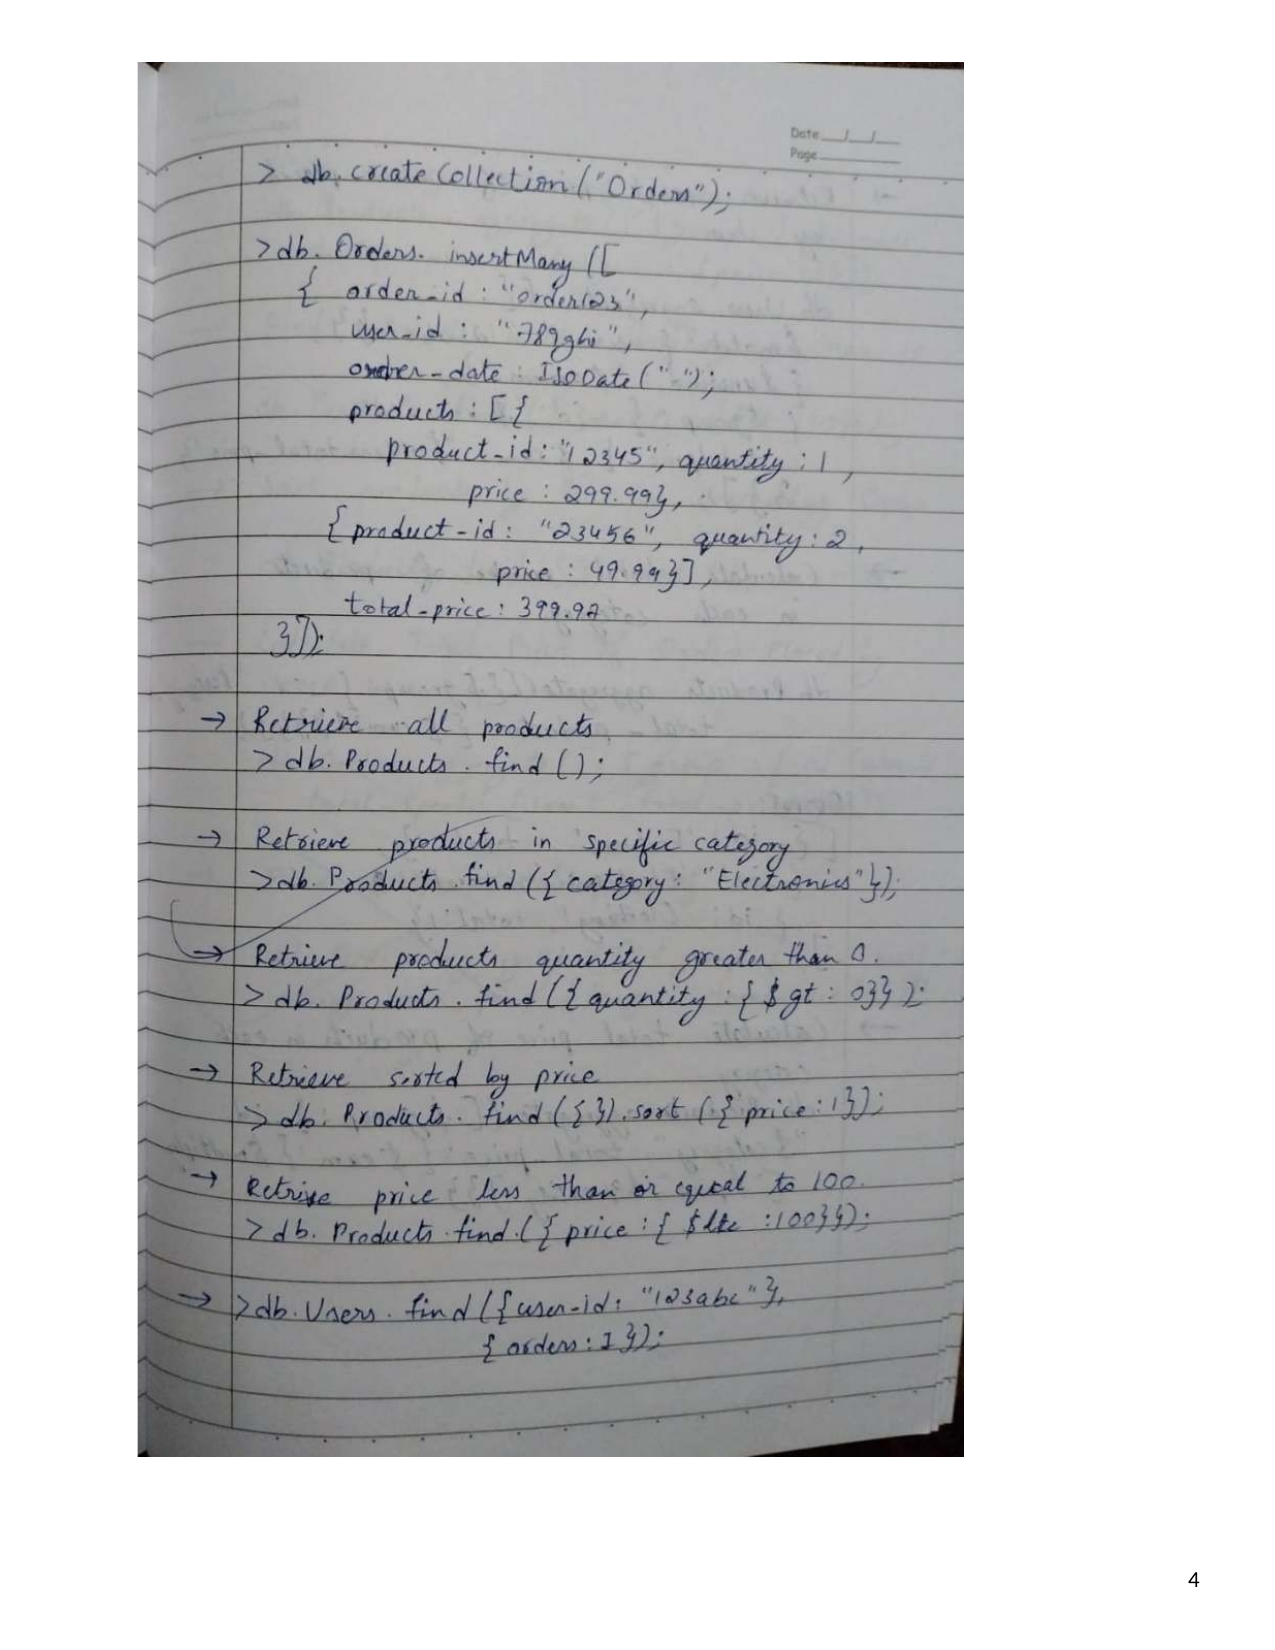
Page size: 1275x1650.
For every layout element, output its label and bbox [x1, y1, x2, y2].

picture [137, 62, 964, 1457]
